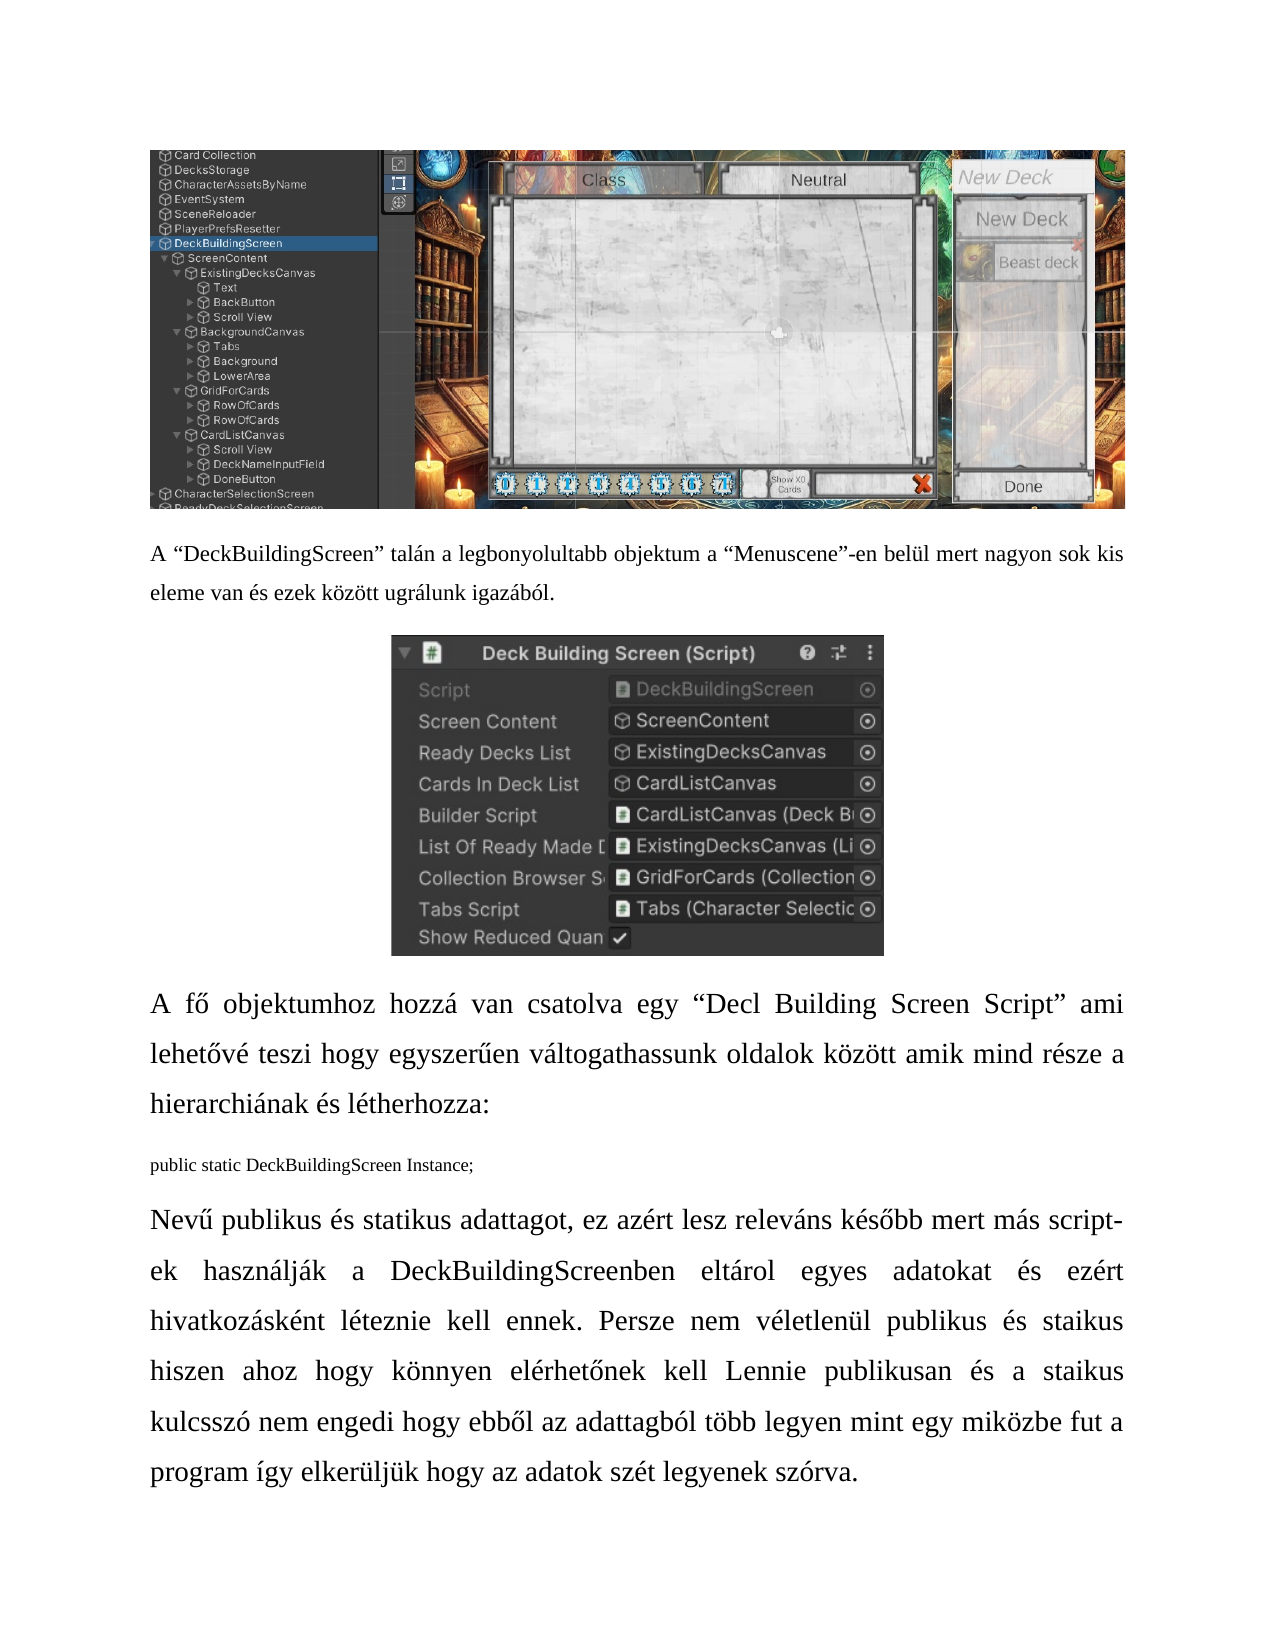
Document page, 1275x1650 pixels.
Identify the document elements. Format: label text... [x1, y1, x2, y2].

text A “DeckBuildingScreen” talán a legbonyolultabb objektum a “Menuscene”-en belül mert nagyon sok kis eleme van és ezek között ugrálunk igazából. [150, 539, 1125, 605]
text Nevű publikus és statikus adattagot, ez azért lesz releváns később mert más script-ek használják a DeckBuildingScreenben eltárol egyes adatokat és ezért hivatkozásként léteznie kell ennek. Persze nem véletlenül publikus és staikus hiszen ahoz hogy könnyen elérhetőnek kell Lennie publikusan és a staikus kulcsszó nem engedi hogy ebből az adattagból több legyen mint egy miközbe fut a program így elkerüljük hogy az adatok szét legyenek szórva. [150, 1202, 1125, 1487]
text public static DeckBuildingScreen Instance; [150, 1153, 1125, 1175]
text A fő objektumhoz hozzá van csatolva egy “Decl Building Screen Script” ami lehetővé teszi hogy egyszerűen váltogathassunk oldalok között amik mind része a hierarchiának és létherhozza: [150, 986, 1125, 1120]
picture [391, 635, 884, 956]
picture [150, 150, 1125, 509]
